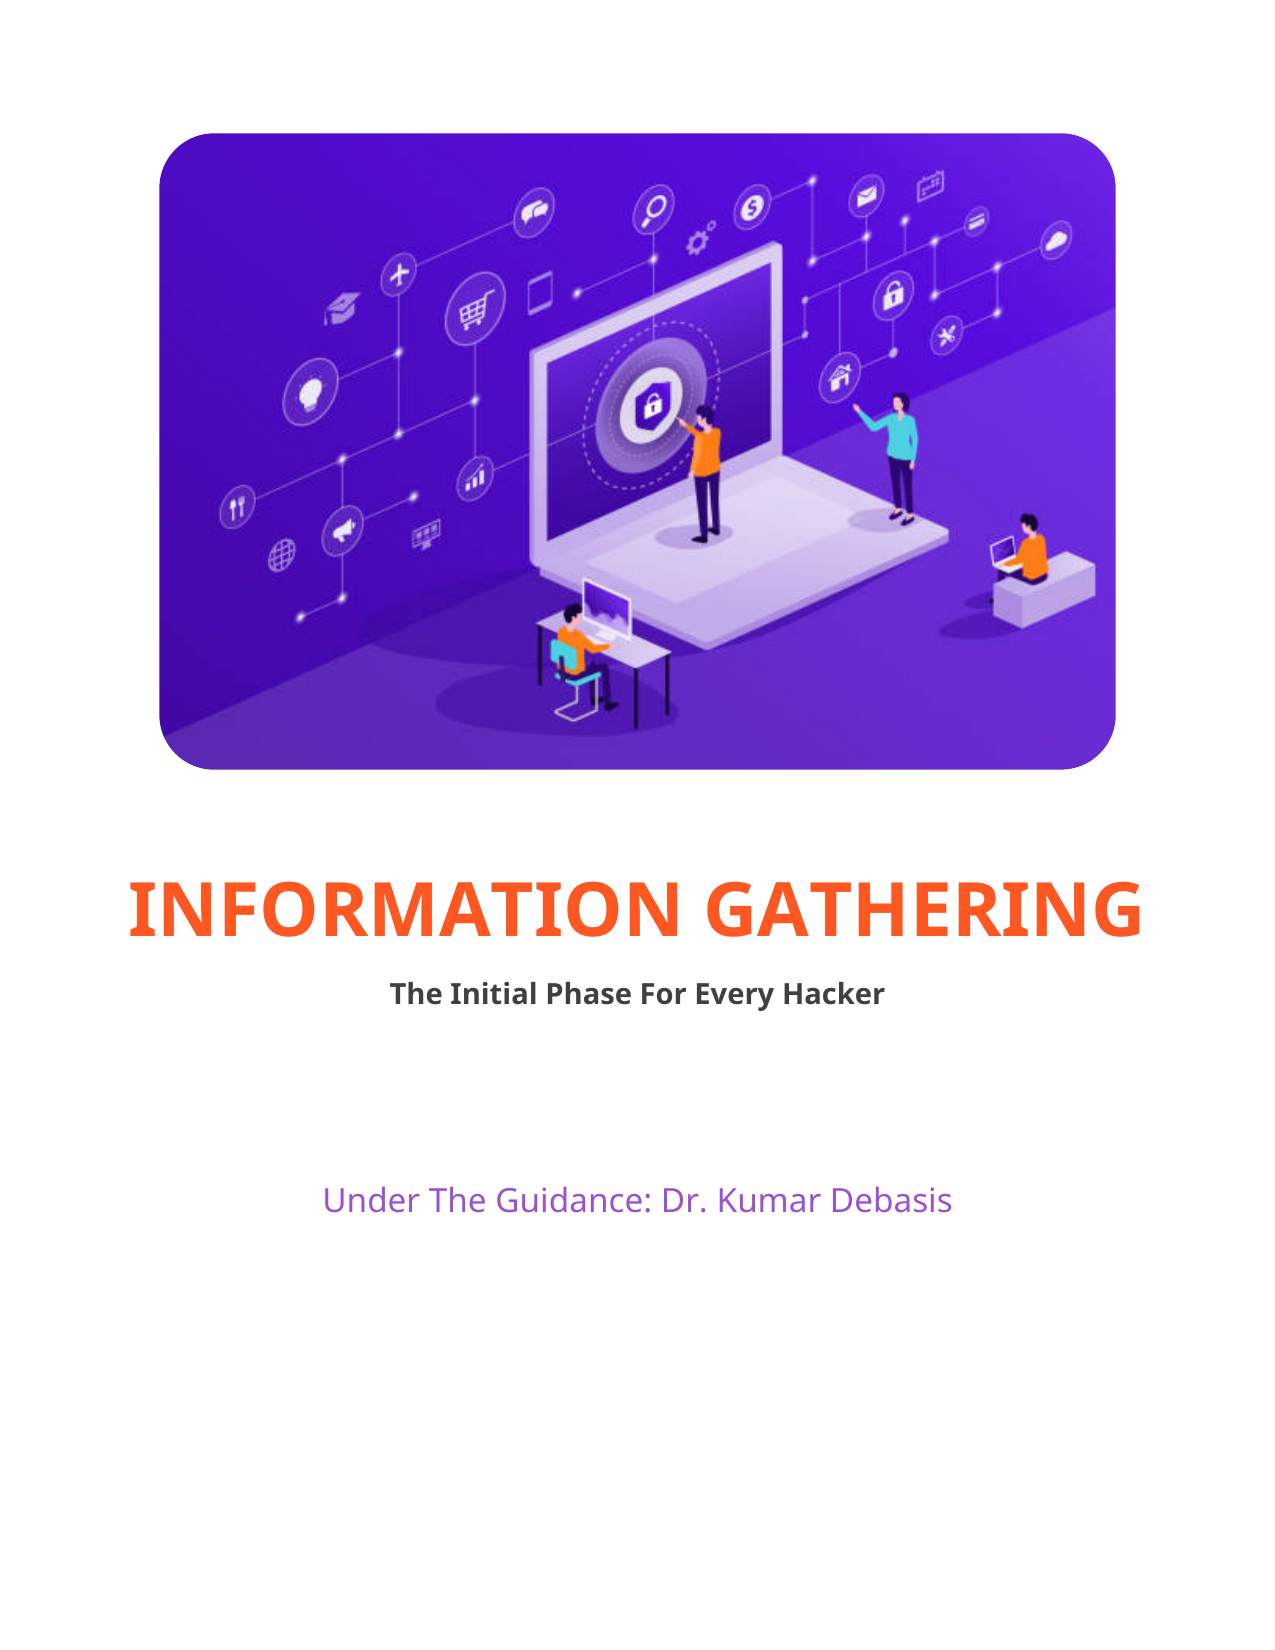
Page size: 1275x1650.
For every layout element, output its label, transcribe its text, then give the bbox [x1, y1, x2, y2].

subtitle The Initial Phase For Every Hacker [150, 974, 1125, 1013]
picture [159, 133, 1116, 770]
title INFORMATION GATHERING [91, 856, 1184, 958]
subtitle Under The Guidance: Dr. Kumar Debasis [150, 1177, 1125, 1222]
